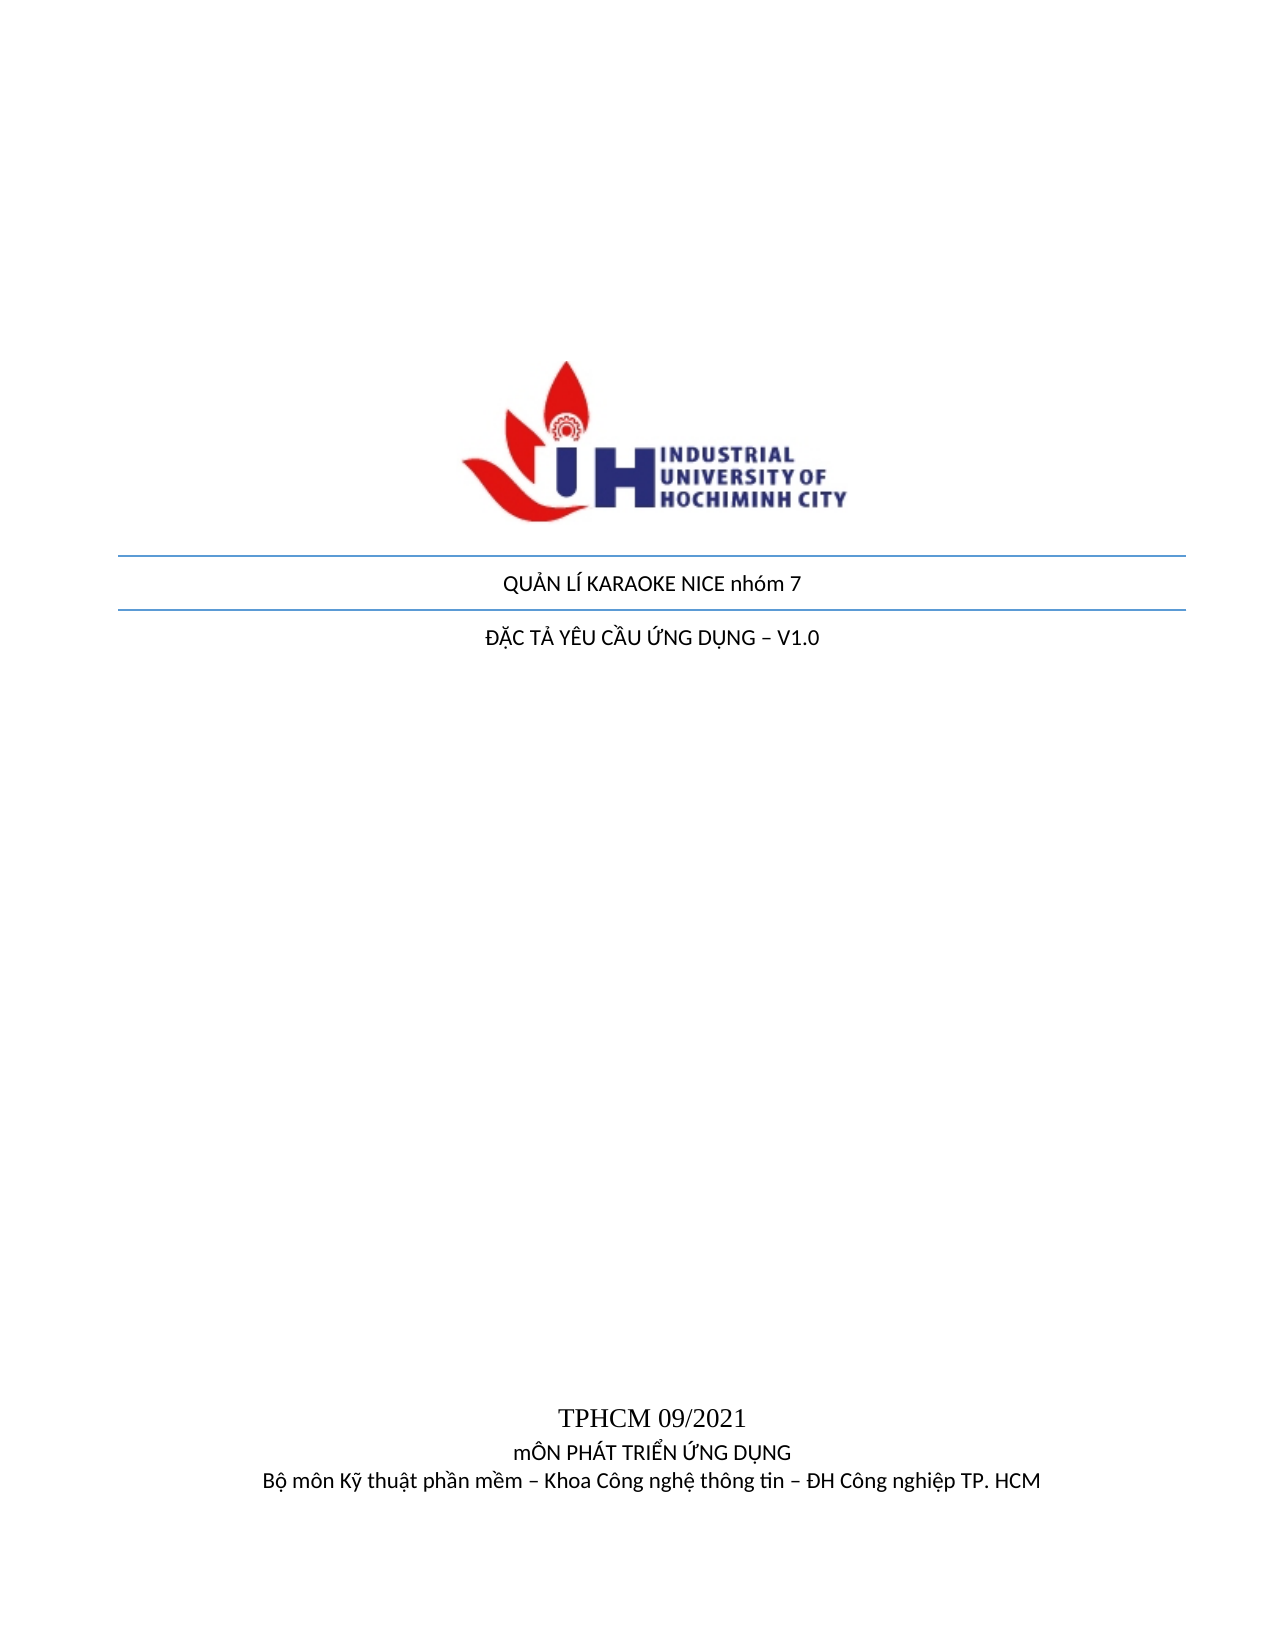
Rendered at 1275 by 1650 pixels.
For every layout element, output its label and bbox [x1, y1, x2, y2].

picture [456, 361, 849, 525]
